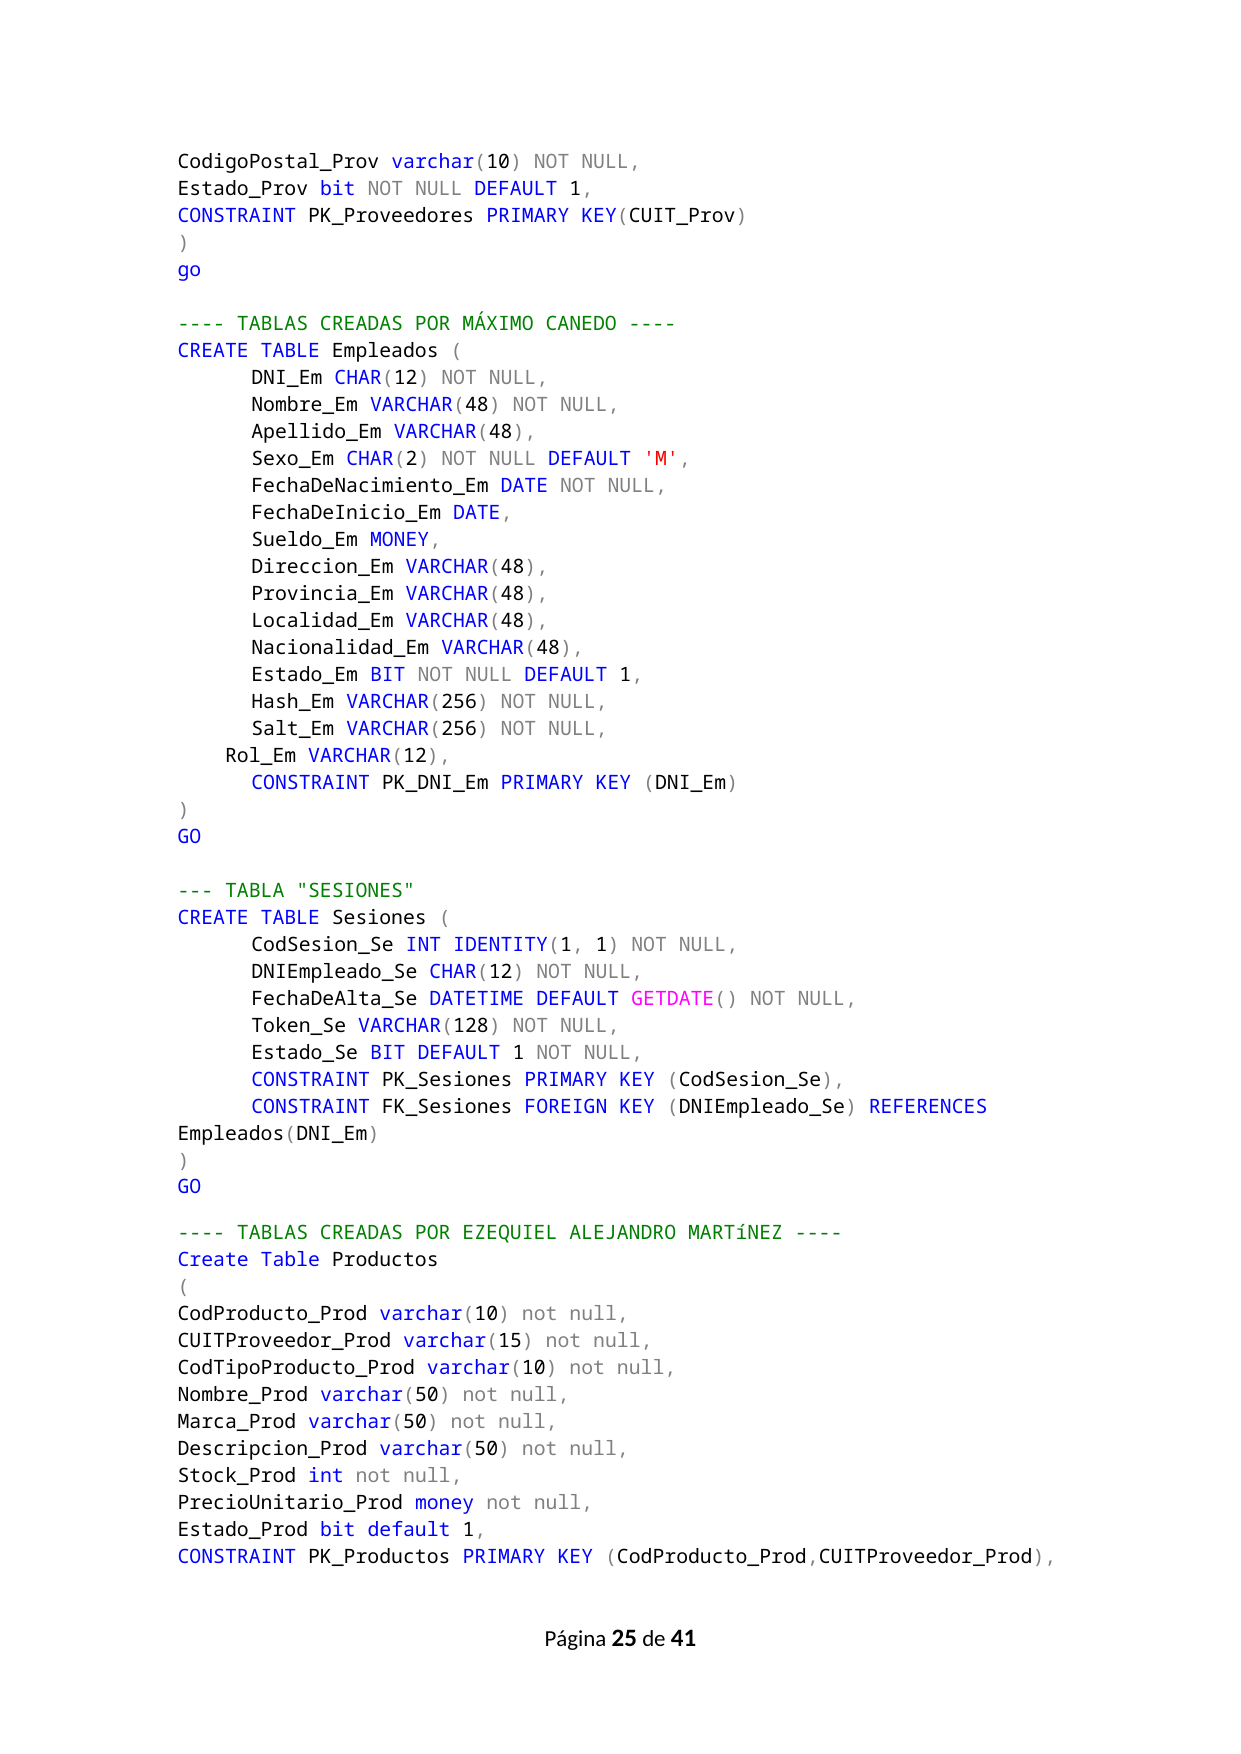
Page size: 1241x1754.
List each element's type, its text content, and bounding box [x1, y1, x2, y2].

text Rol_Em VARCHAR(12), [177, 741, 1063, 768]
text DNI_Em CHAR(12) NOT NULL, [177, 363, 1063, 390]
text Token_Se VARCHAR(128) NOT NULL, [177, 1011, 1063, 1038]
text go [177, 256, 1063, 282]
text Salt_Em VARCHAR(256) NOT NULL, [177, 714, 1063, 741]
text Marca_Prod varchar(50) not null, [177, 1407, 1063, 1434]
text Sexo_Em CHAR(2) NOT NULL DEFAULT 'M', [177, 444, 1063, 471]
text FechaDeAlta_Se DATETIME DEFAULT GETDATE() NOT NULL, [177, 984, 1063, 1011]
text ) [177, 228, 1063, 256]
text CREATE TABLE Sesiones ( [177, 903, 1063, 930]
text Estado_Em BIT NOT NULL DEFAULT 1, [177, 660, 1063, 687]
text CodSesion_Se INT IDENTITY(1, 1) NOT NULL, [177, 930, 1063, 957]
text Nombre_Em VARCHAR(48) NOT NULL, [177, 390, 1063, 417]
text CONSTRAINT PK_DNI_Em PRIMARY KEY (DNI_Em) [177, 768, 1063, 795]
text Create Table Productos [177, 1246, 1063, 1272]
text GO [177, 1173, 1063, 1200]
text FechaDeNacimiento_Em DATE NOT NULL, [177, 471, 1063, 498]
text ---- TABLAS CREADAS POR MÁXIMO CANEDO ---- [177, 309, 1063, 336]
text Localidad_Em VARCHAR(48), [177, 606, 1063, 633]
text CONSTRAINT PK_Productos PRIMARY KEY (CodProducto_Prod,CUITProveedor_Prod), [177, 1542, 1063, 1569]
text CUITProveedor_Prod varchar(15) not null, [177, 1326, 1063, 1353]
text Estado_Prod bit default 1, [177, 1515, 1063, 1542]
text Estado_Se BIT DEFAULT 1 NOT NULL, [177, 1038, 1063, 1065]
text CONSTRAINT PK_Proveedores PRIMARY KEY(CUIT_Prov) [177, 202, 1063, 228]
text ) [177, 795, 1063, 822]
text CodProducto_Prod varchar(10) not null, [177, 1299, 1063, 1326]
text Stock_Prod int not null, [177, 1461, 1063, 1488]
text ( [177, 1272, 1063, 1299]
text CREATE TABLE Empleados ( [177, 336, 1063, 363]
text Apellido_Em VARCHAR(48), [177, 417, 1063, 444]
text CodTipoProducto_Prod varchar(10) not null, [177, 1353, 1063, 1380]
text Descripcion_Prod varchar(50) not null, [177, 1434, 1063, 1461]
text Estado_Prov bit NOT NULL DEFAULT 1, [177, 174, 1063, 202]
text Nombre_Prod varchar(50) not null, [177, 1380, 1063, 1407]
text DNIEmpleado_Se CHAR(12) NOT NULL, [177, 957, 1063, 984]
text ---- TABLAS CREADAS POR EZEQUIEL ALEJANDRO MARTíNEZ ---- [177, 1218, 1063, 1246]
text CONSTRAINT FK_Sesiones FOREIGN KEY (DNIEmpleado_Se) REFERENCES Empleados(DNI_Em) [177, 1092, 1063, 1146]
text PrecioUnitario_Prod money not null, [177, 1488, 1063, 1515]
text Nacionalidad_Em VARCHAR(48), [177, 633, 1063, 660]
text Hash_Em VARCHAR(256) NOT NULL, [177, 687, 1063, 714]
text Provincia_Em VARCHAR(48), [177, 579, 1063, 606]
text --- TABLA "SESIONES" [177, 876, 1063, 903]
text GO [177, 822, 1063, 849]
text Direccion_Em VARCHAR(48), [177, 552, 1063, 579]
text Sueldo_Em MONEY, [177, 525, 1063, 552]
text CONSTRAINT PK_Sesiones PRIMARY KEY (CodSesion_Se), [177, 1065, 1063, 1092]
text ) [177, 1146, 1063, 1173]
text CodigoPostal_Prov varchar(10) NOT NULL, [177, 148, 1063, 174]
text FechaDeInicio_Em DATE, [177, 498, 1063, 525]
